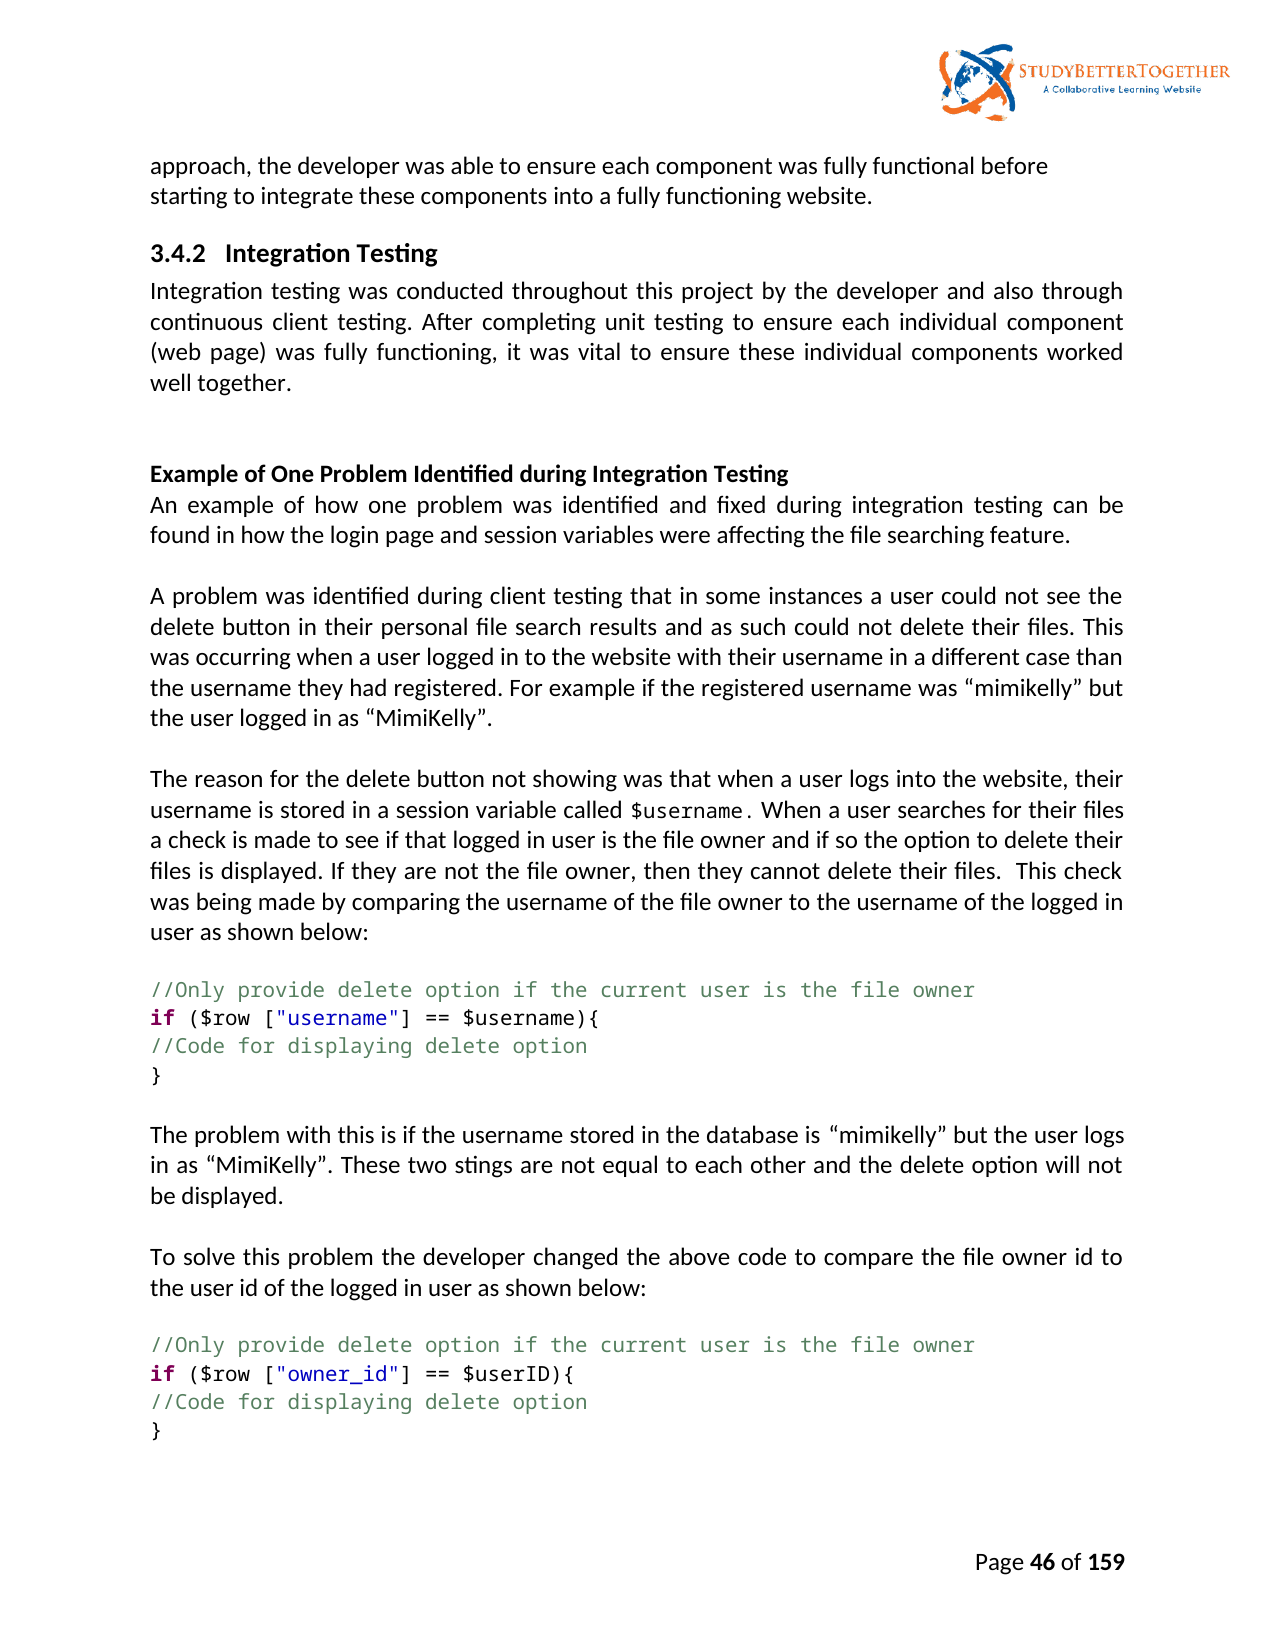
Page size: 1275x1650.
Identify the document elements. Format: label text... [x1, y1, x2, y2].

subtitle Integration Testing [150, 236, 1125, 269]
text Example of One Problem Identified during Integration Testing [150, 458, 1125, 489]
text To solve this problem the developer changed the above code to compare the file owner id to the user id of the logged in user as shown below: [150, 1241, 1125, 1302]
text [150, 150, 1125, 211]
text //Code for displaying delete option [150, 1387, 1125, 1416]
text } [150, 1060, 1125, 1088]
text //Only provide delete option if the current user is the file owner [150, 975, 1125, 1003]
text An example of how one problem was identified and fixed during integration testing can be found in how the login page and session variables were affecting the file searching feature. [150, 489, 1125, 550]
text //Only provide delete option if the current user is the file owner [150, 1330, 1125, 1359]
text if ($row ["owner_id"] == $userID){ [150, 1359, 1125, 1387]
text if ($row ["username"] == $username){ [150, 1003, 1125, 1032]
text The reason for the delete button not showing was that when a user logs into the website, their username is stored in a session variable called $username. When a user searches for their files a check is made to see if that logged in user is the file owner and if so the option to delete their files is displayed. If they are not the file owner, then they cannot delete their files. This check was being made by comparing the username of the file owner to the username of the logged in user as shown below: [150, 764, 1125, 947]
text } [150, 1416, 1125, 1444]
text The problem with this is if the username stored in the database is “mimikelly” but the user logs in as “MimiKelly”. These two stings are not equal to each other and the delete option will not be displayed. [150, 1119, 1125, 1211]
picture [937, 40, 1230, 123]
text //Code for displaying delete option [150, 1032, 1125, 1060]
text A problem was identified during client testing that in some instances a user could not see the delete button in their personal file search results and as such could not delete their files. This was occurring when a user logged in to the website with their username in a different case than the username they had registered. For example if the registered username was “mimikelly” but the user logged in as “MimiKelly”. [150, 581, 1125, 733]
text Integration testing was conducted throughout this project by the developer and also through continuous client testing. After completing unit testing to ensure each individual component (web page) was fully functioning, it was vital to ensure these individual components worked well together. [150, 275, 1125, 397]
